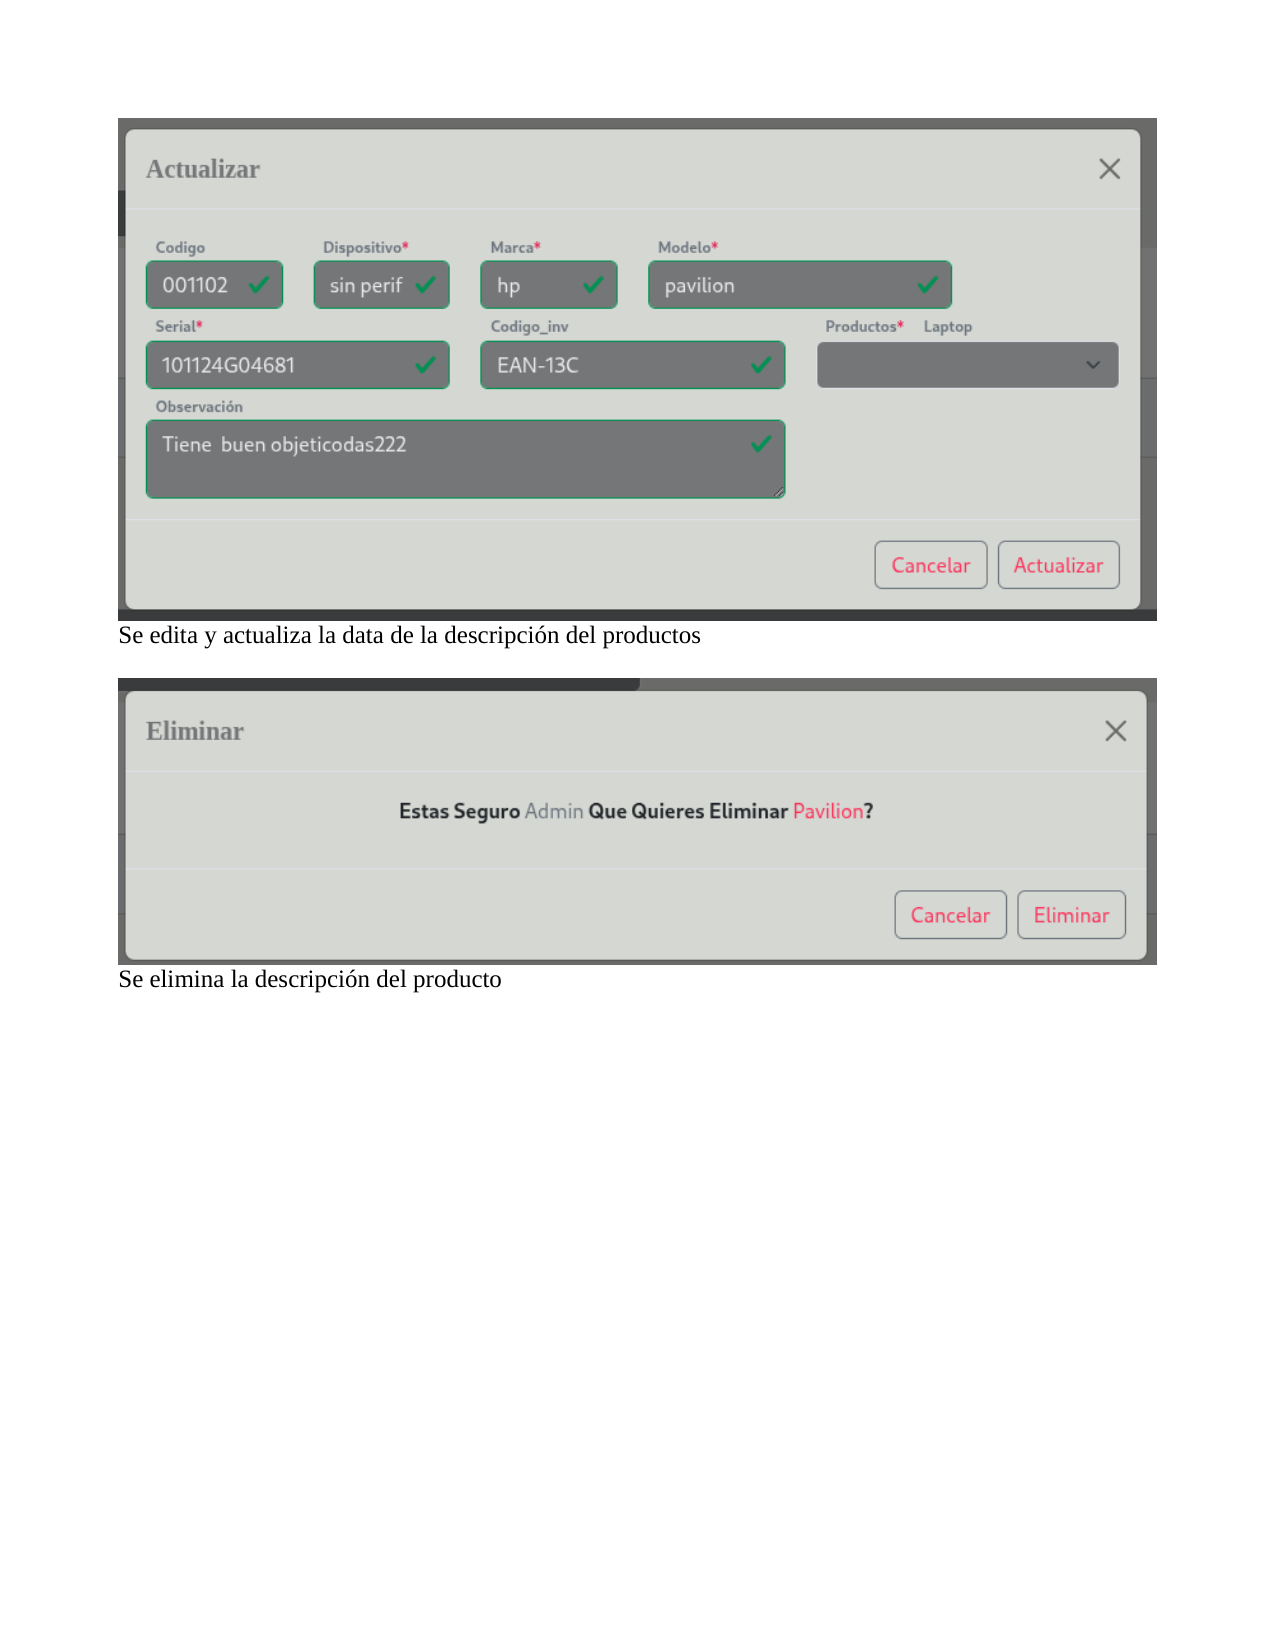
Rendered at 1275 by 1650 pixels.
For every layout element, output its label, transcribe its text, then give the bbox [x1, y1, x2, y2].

picture [118, 678, 1157, 965]
text Se elimina la descripción del producto [118, 965, 1157, 993]
text Se edita y actualiza la data de la descripción del productos [118, 621, 1157, 649]
picture [118, 118, 1157, 621]
